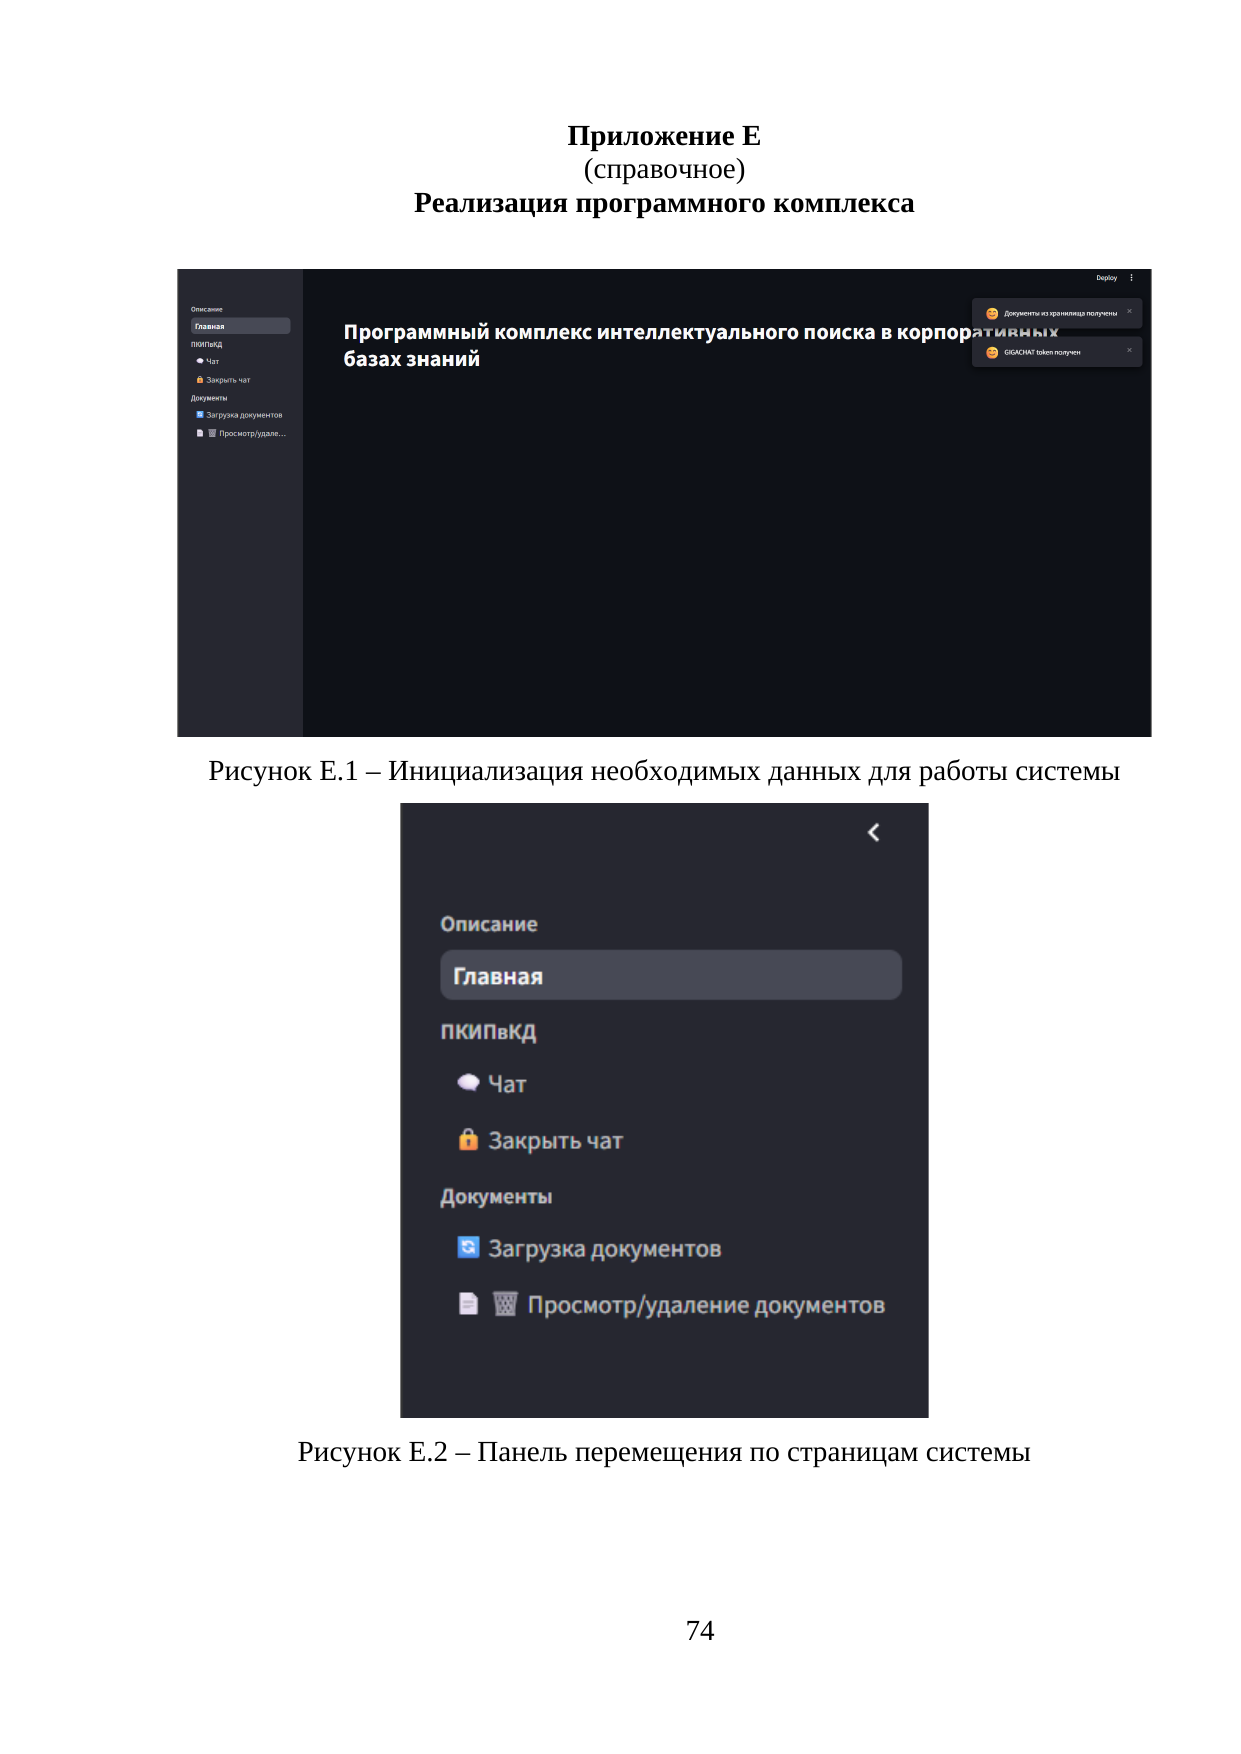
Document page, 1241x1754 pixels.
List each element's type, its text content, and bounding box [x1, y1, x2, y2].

picture [400, 803, 929, 1418]
text Рисунок Е.1 – Инициализация необходимых данных для работы системы [177, 753, 1152, 787]
text Рисунок Е.2 – Панель перемещения по страницам системы [177, 1434, 1152, 1468]
subtitle Приложение Е (справочное) Реализация программного комплекса [177, 118, 1152, 219]
picture [177, 269, 1152, 737]
